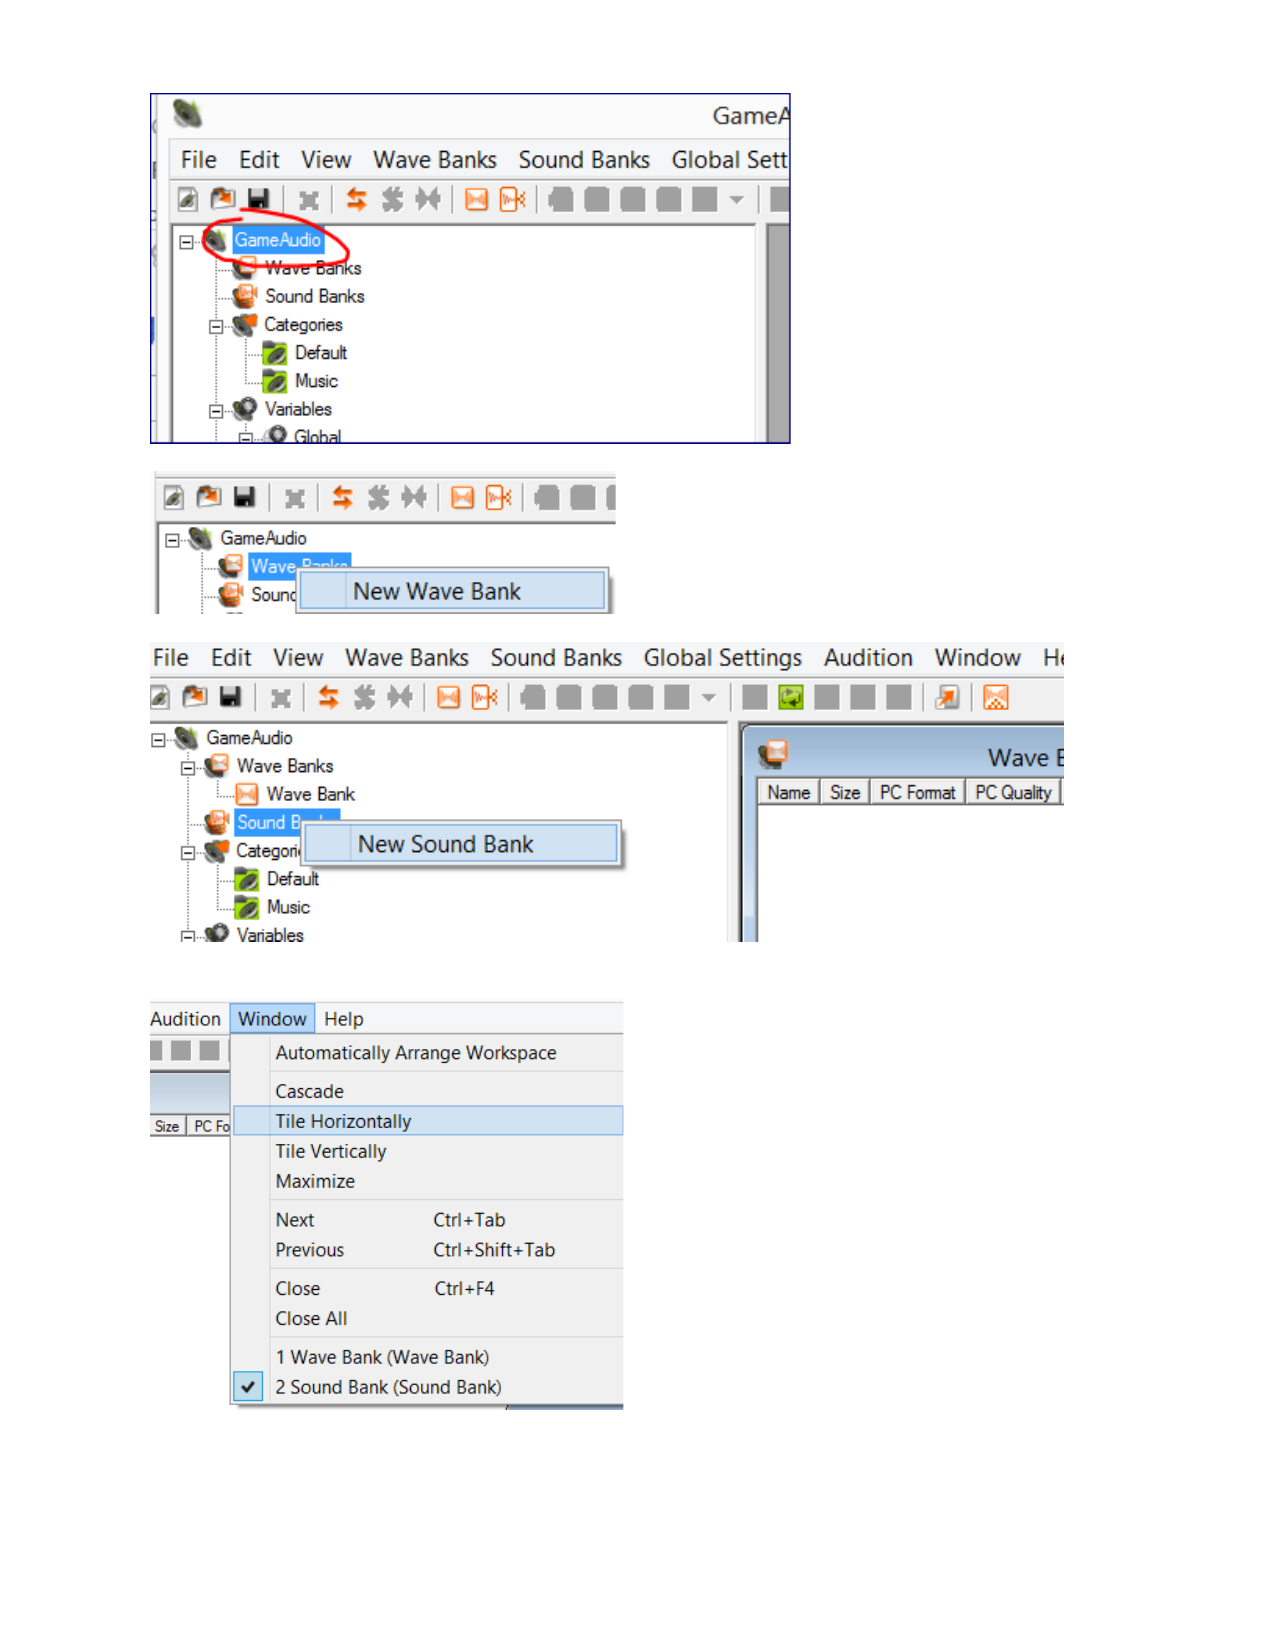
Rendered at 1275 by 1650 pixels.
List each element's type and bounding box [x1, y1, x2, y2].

picture [150, 998, 624, 1410]
picture [150, 93, 791, 444]
picture [150, 471, 616, 614]
picture [150, 642, 1064, 942]
